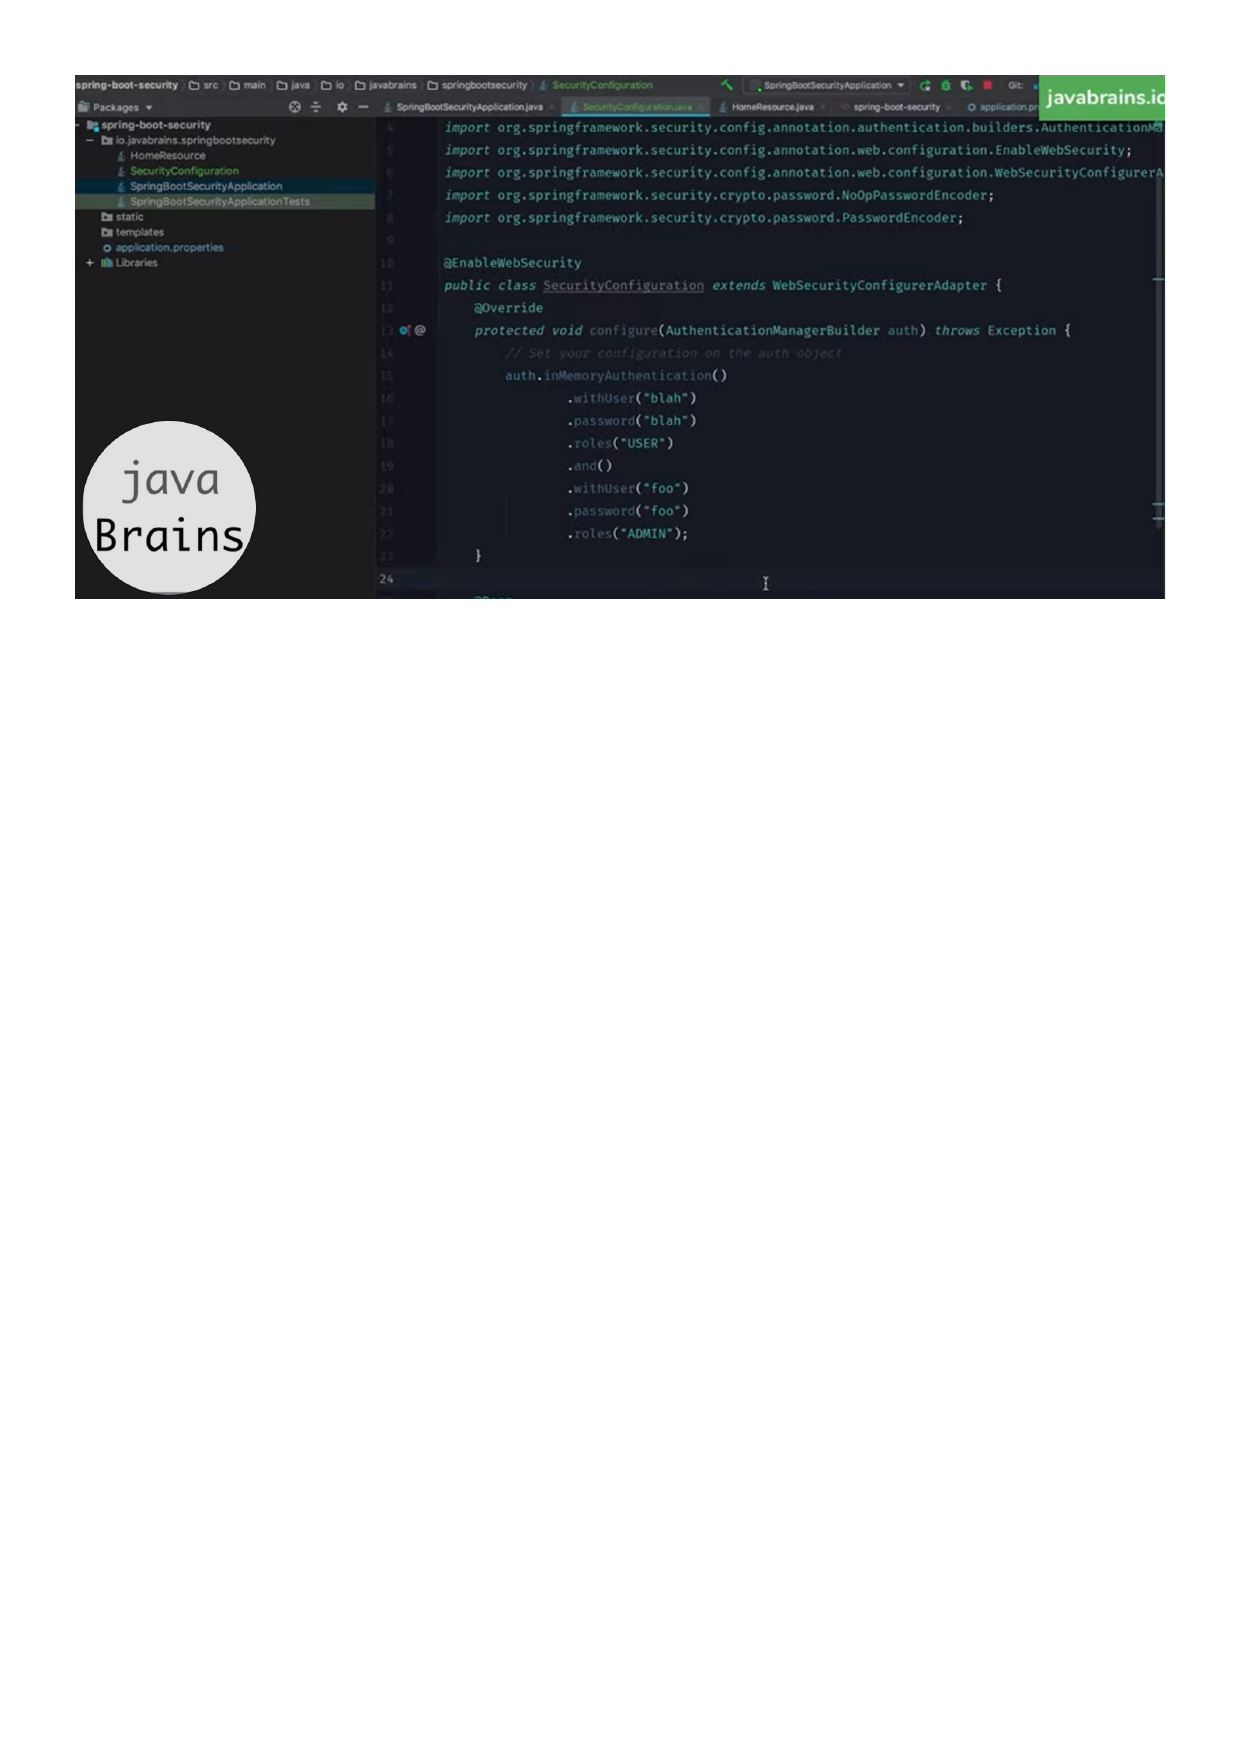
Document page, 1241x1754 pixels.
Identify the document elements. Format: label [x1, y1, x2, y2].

picture [75, 75, 1166, 599]
